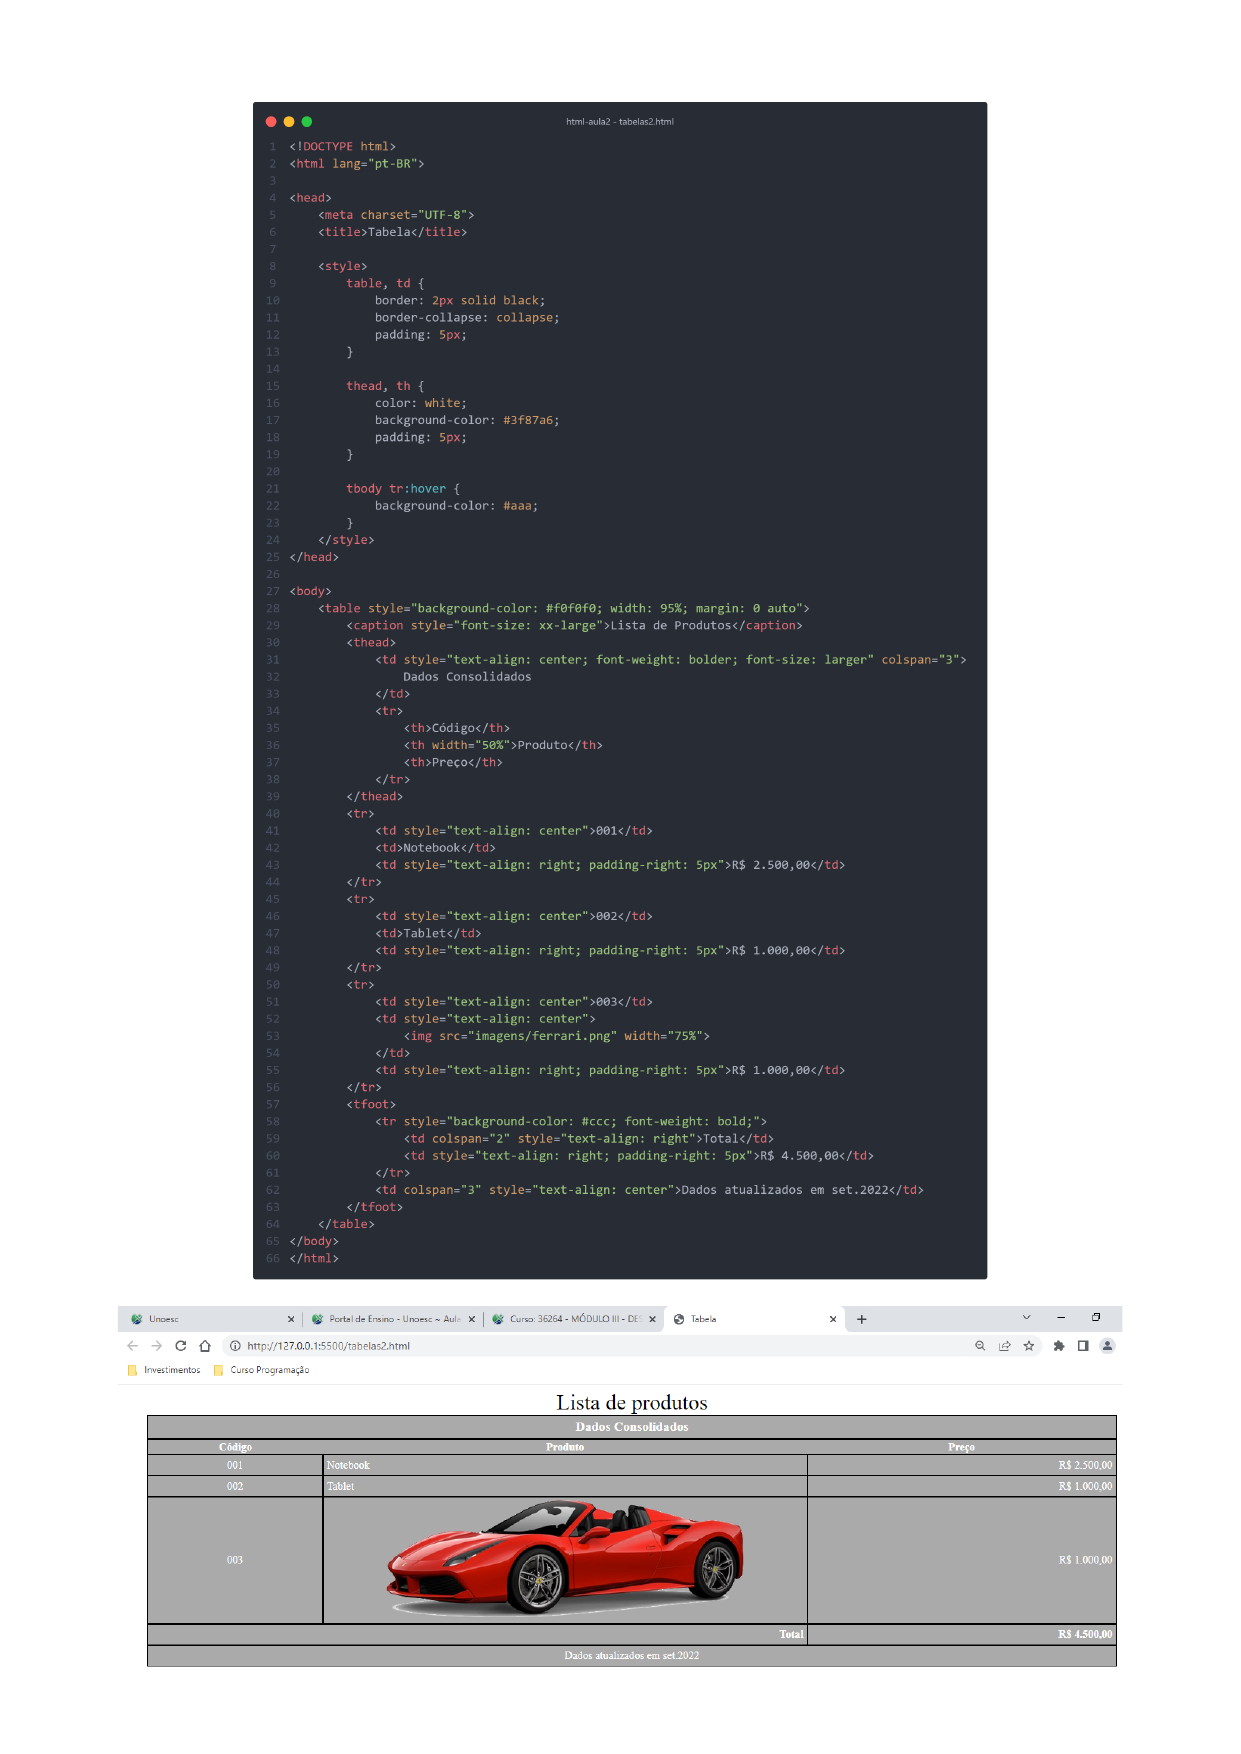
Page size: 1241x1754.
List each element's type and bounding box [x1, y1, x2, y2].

picture [117, 75, 1123, 1673]
